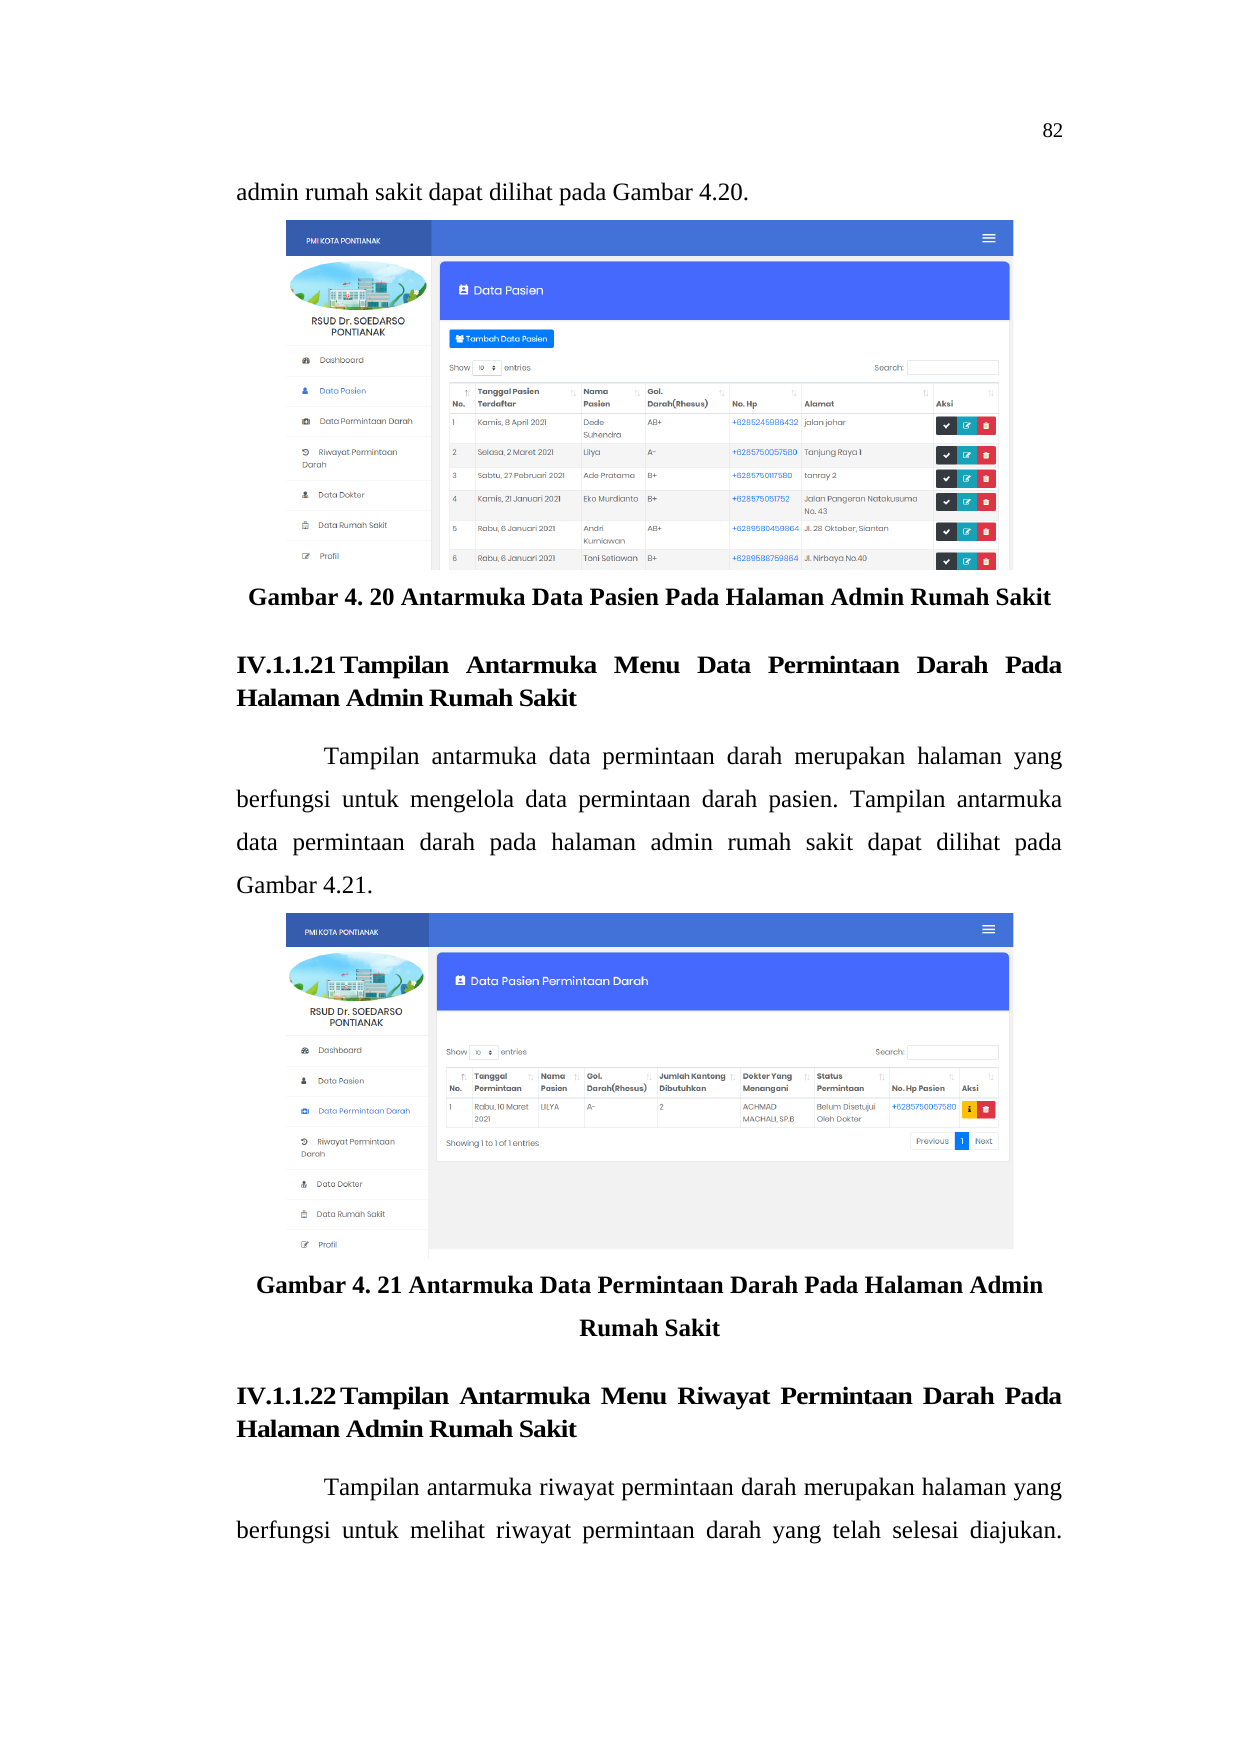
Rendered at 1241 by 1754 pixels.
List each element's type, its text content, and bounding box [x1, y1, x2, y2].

picture [286, 913, 1014, 1259]
subtitle Tampilan Antarmuka Menu Data Permintaan Darah Pada Halaman Admin Rumah Sakit [236, 650, 1063, 712]
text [236, 177, 1063, 206]
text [236, 1472, 1063, 1544]
subtitle Tampilan Antarmuka Menu Riwayat Permintaan Darah Pada Halaman Admin Rumah Sakit [236, 1381, 1063, 1443]
text Gambar 4. 21 Antarmuka Data Permintaan Darah Pada Halaman Admin Rumah Sakit [236, 1270, 1063, 1342]
text Gambar 4. 20 Antarmuka Data Pasien Pada Halaman Admin Rumah Sakit [236, 582, 1063, 611]
picture [286, 220, 1014, 570]
text Tampilan antarmuka data permintaan darah merupakan halaman yang berfungsi untuk mengelola data permintaan darah pasien. Tampilan antarmuka data permintaan darah pada halaman admin rumah sakit dapat dilihat pada Gambar 4.21. [236, 741, 1063, 899]
